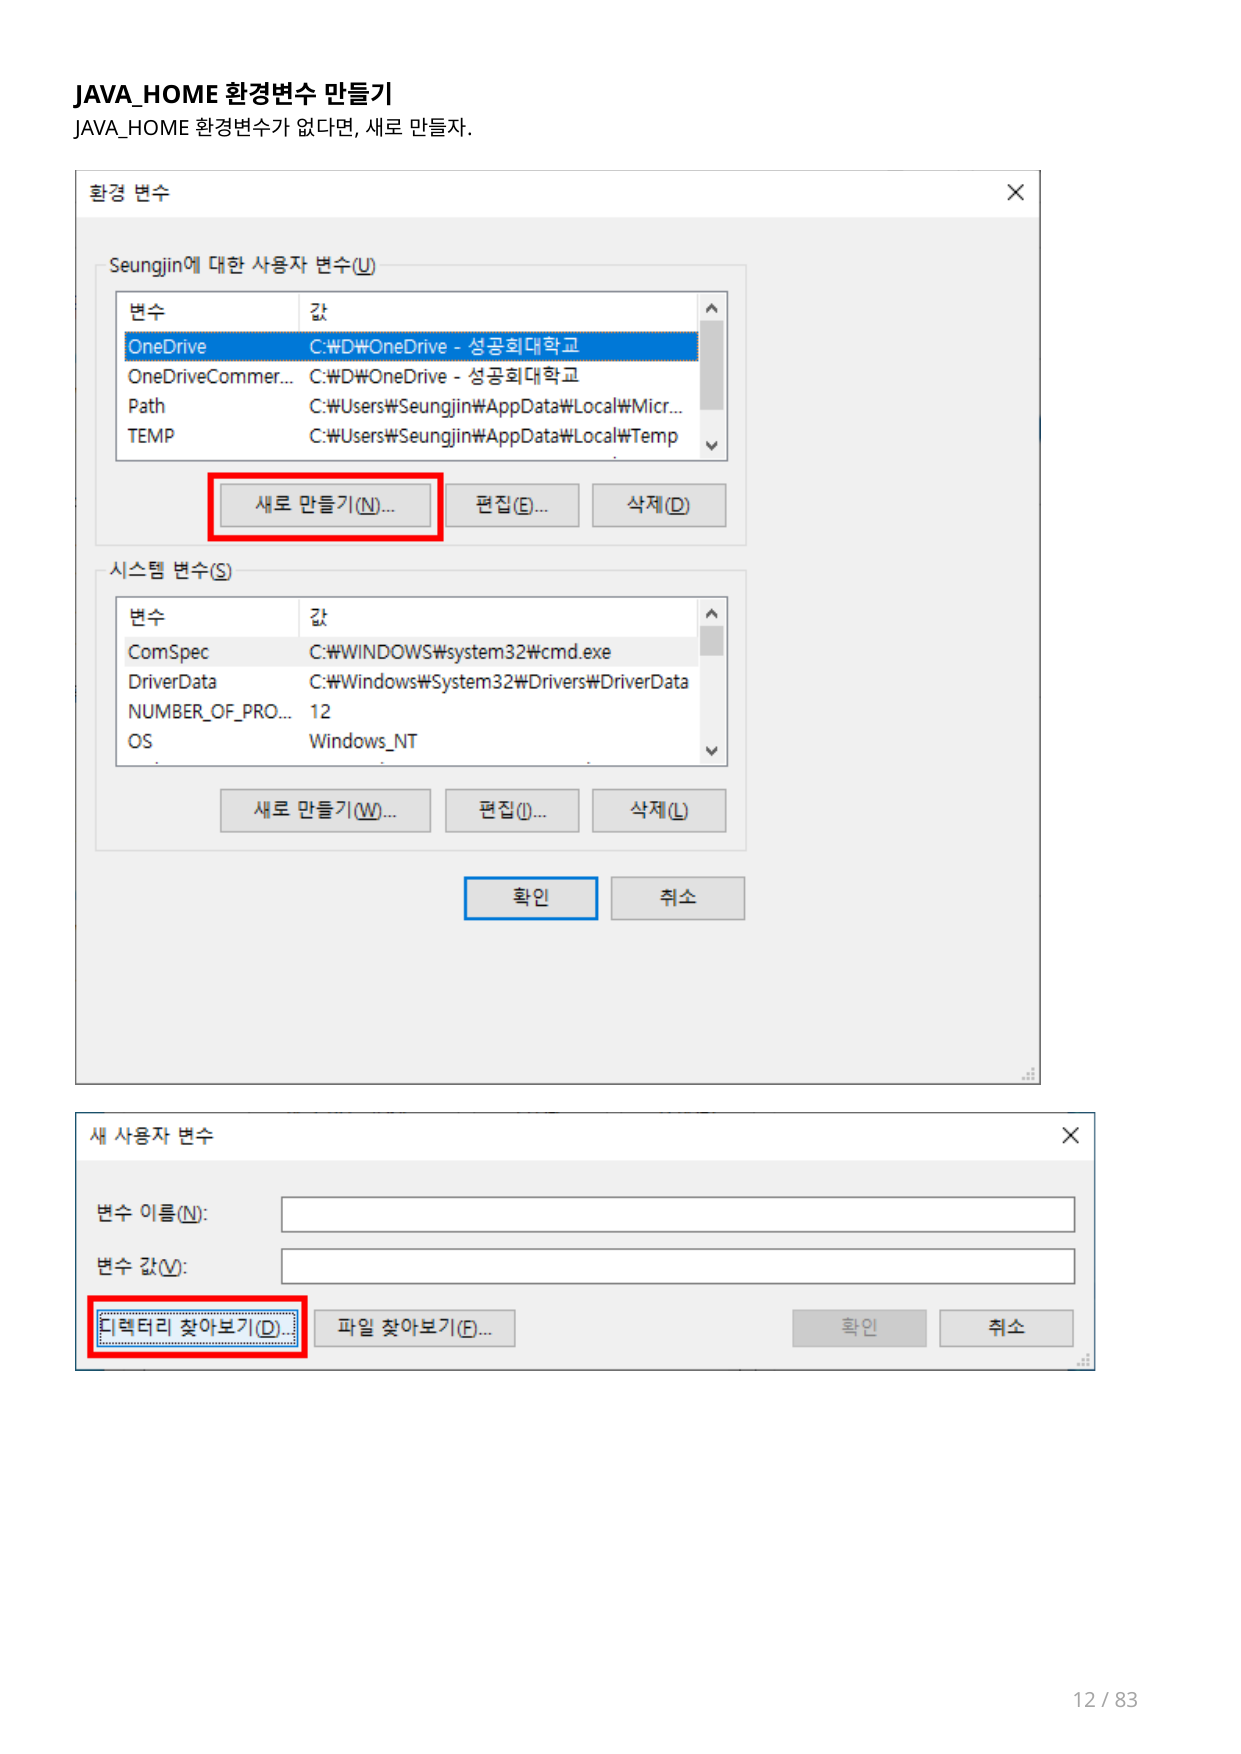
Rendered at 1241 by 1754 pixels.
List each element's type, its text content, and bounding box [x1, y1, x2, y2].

subtitle JAVA_HOME 환경변수 만들기 [75, 75, 1165, 111]
picture [75, 170, 1041, 1085]
text JAVA_HOME 환경변수가 없다면, 새로 만들자. [75, 111, 1165, 142]
picture [75, 1112, 1096, 1371]
